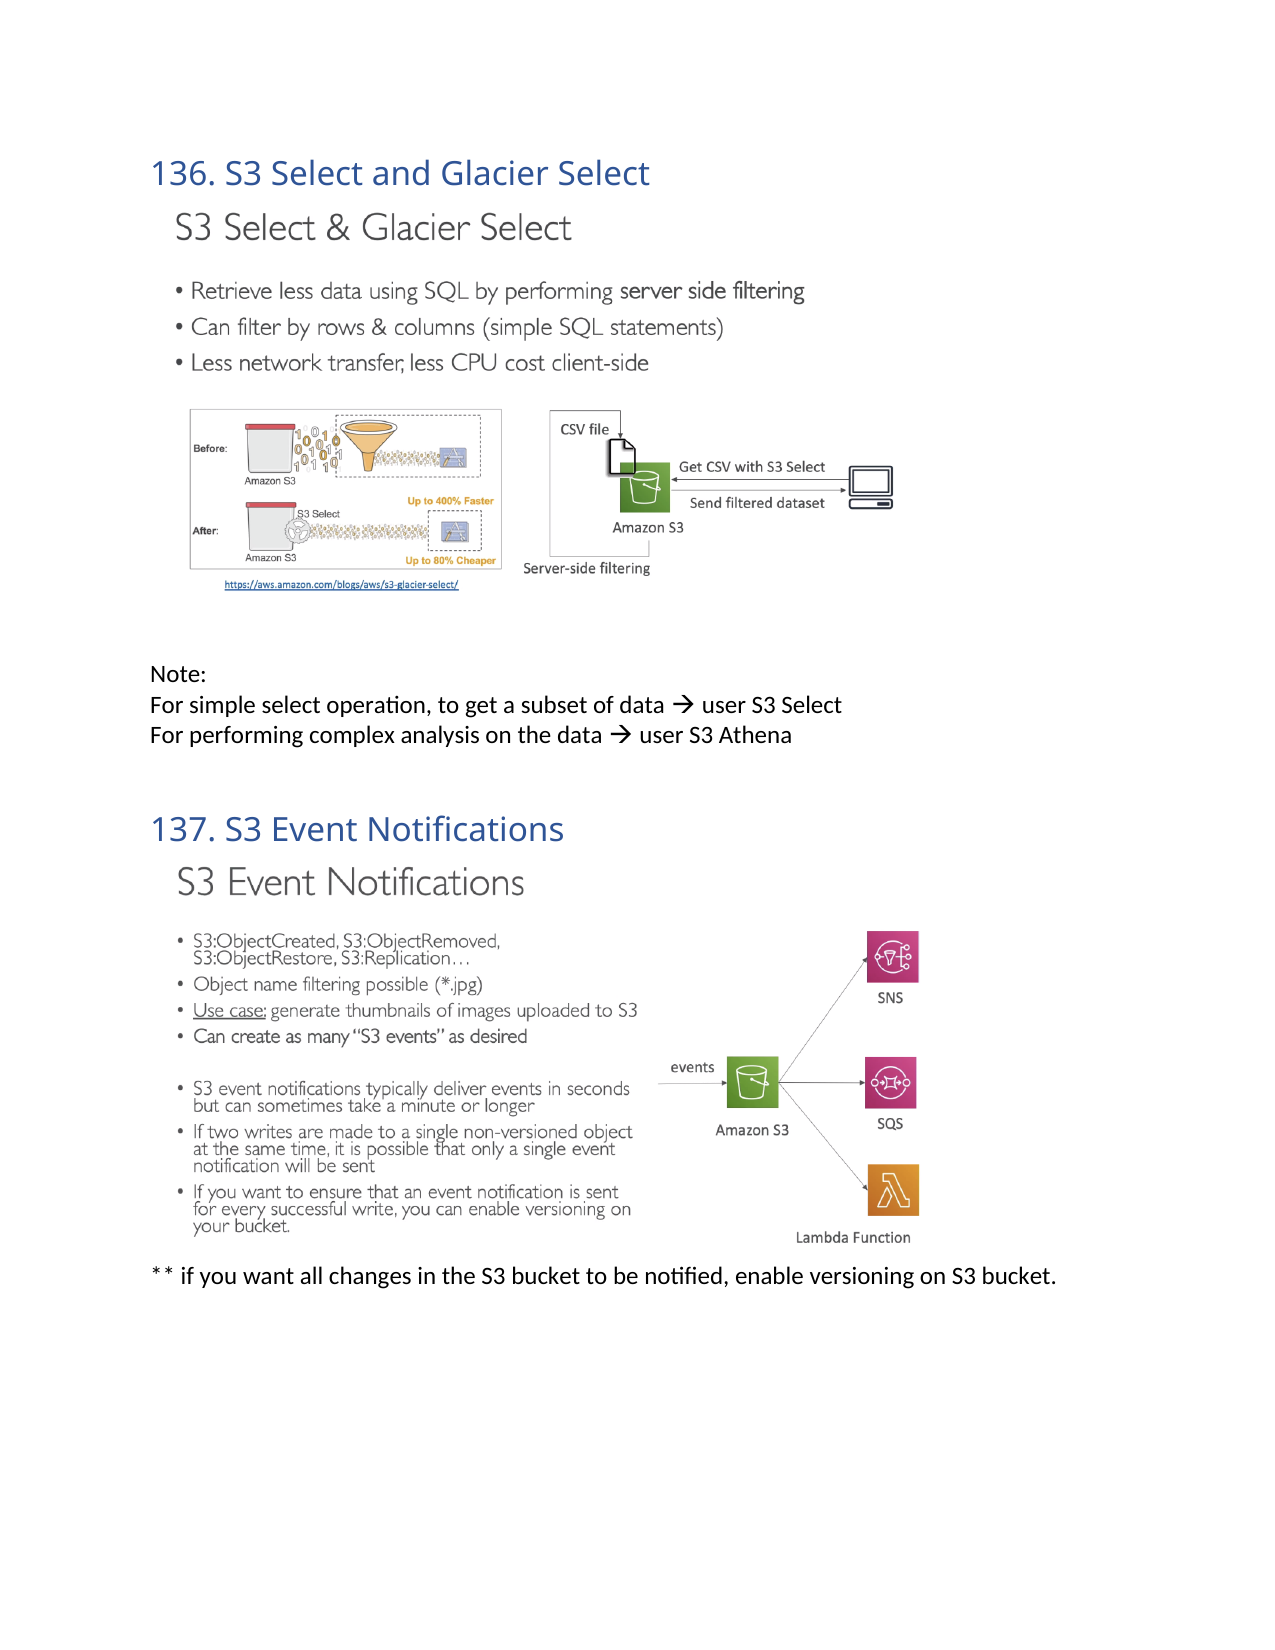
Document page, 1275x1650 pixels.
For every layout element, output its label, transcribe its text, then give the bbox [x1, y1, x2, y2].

picture [150, 195, 924, 598]
subtitle 136. S3 Select and Glacier Select [150, 150, 1125, 195]
text ** if you want all changes in the S3 bucket to be notified, enable versioning on S3 bucket. [150, 1260, 1125, 1290]
text For simple select operation, to get a subset of data user S3 Select [150, 689, 1125, 719]
subtitle 137. S3 Event Notifications [150, 805, 1125, 851]
text For performing complex analysis on the data user S3 Athena [150, 719, 1125, 750]
text Note: [150, 658, 1125, 689]
picture [150, 850, 966, 1260]
